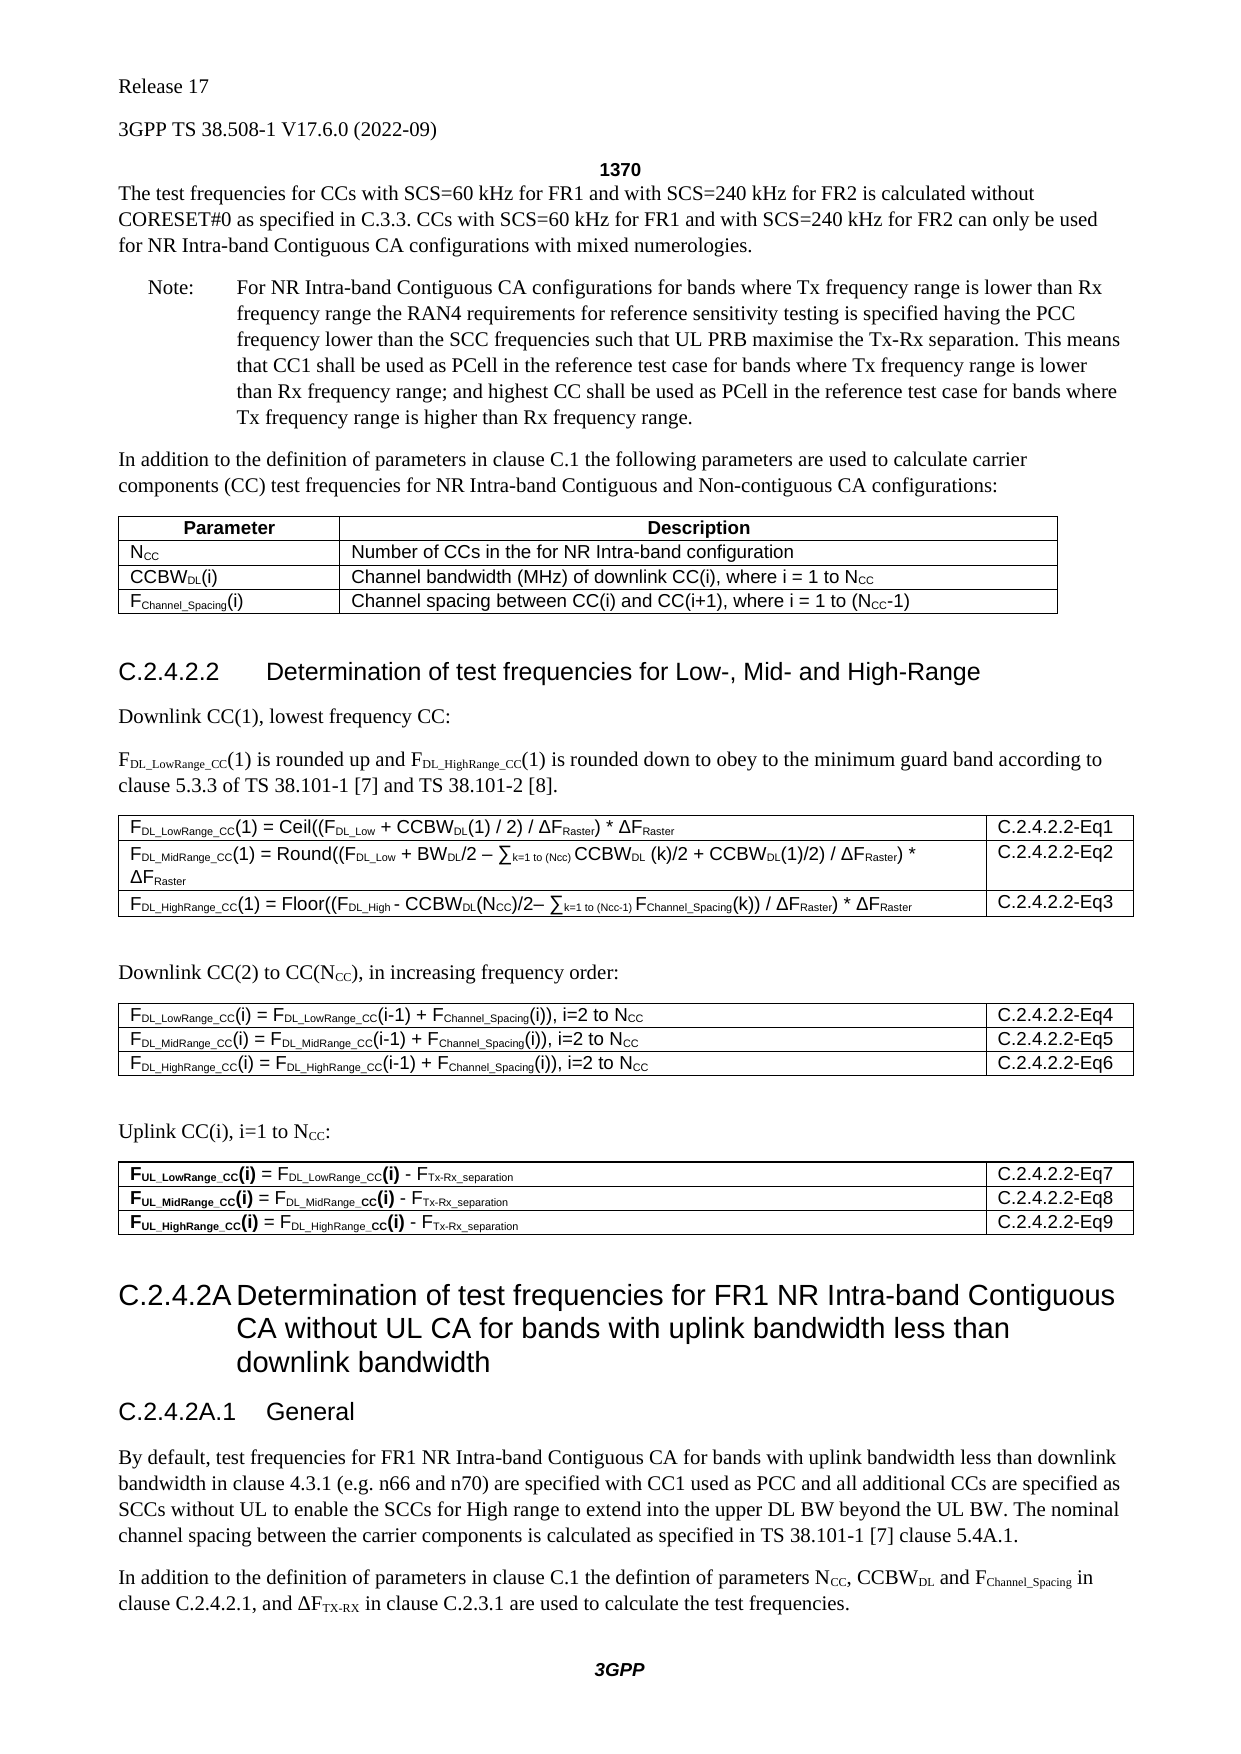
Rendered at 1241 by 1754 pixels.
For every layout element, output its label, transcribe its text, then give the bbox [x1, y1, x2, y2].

text Note: For NR Intra-band Contiguous CA configurations for bands where Tx frequency range is lower than Rx frequency range the RAN4 requirements for reference sensitivity testing is specified having the PCC frequency lower than the SCC frequencies such that UL PRB maximise the Tx-Rx separation. This means that CC1 shall be used as PCell in the reference test case for bands where Tx frequency range is lower than Rx frequency range; and highest CC shall be used as PCell in the reference test case for bands where Tx frequency range is higher than Rx frequency range. [148, 275, 1122, 429]
table_cell FDL_MidRange_CC(1) = Round((FDL_Low + BWDL/2 – ∑k=1 to (Ncc) CCBWDL (k)/2 + CCBWDL(1)/2) / ΔFRaster) * ΔFRaster [119, 841, 986, 889]
table_header Parameter [119, 517, 339, 540]
table_header C.2.4.2.2-Eq4 [987, 1004, 1133, 1027]
table_cell C.2.4.2.2-Eq3 [987, 891, 1133, 916]
table_cell FDL_MidRange_CC(i) = FDL_MidRange_CC(i-1) + FChannel_Spacing(i)), i=2 to NCC [119, 1028, 986, 1051]
table_cell NCC [119, 541, 339, 564]
text Uplink CC(i), i=1 to NCC: [118, 1119, 1122, 1143]
table_cell C.2.4.2.2-Eq2 [987, 841, 1133, 889]
text FDL_LowRange_CC(1) is rounded up and FDL_HighRange_CC(1) is rounded down to obey to the minimum guard band according to clause 5.3.3 of TS 38.101-1 [7] and TS 38.101-2 [8]. [118, 747, 1122, 797]
text In addition to the definition of parameters in clause C.1 the following parameters are used to calculate carrier components (CC) test frequencies for NR Intra-band Contiguous and Non-contiguous CA configurations: [118, 447, 1122, 497]
text The test frequencies for CCs with SCS=60 kHz for FR1 and with SCS=240 kHz for FR2 is calculated without CORESET#0 as specified in C.3.3. CCs with SCS=60 kHz for FR1 and with SCS=240 kHz for FR2 can only be used for NR Intra-band Contiguous CA configurations with mixed numerologies. [118, 181, 1122, 257]
table_header FDL_LowRange_CC(1) = Ceil((FDL_Low + CCBWDL(1) / 2) / ΔFRaster) * ΔFRaster [119, 816, 986, 839]
table_cell C.2.4.2.2-Eq5 [987, 1028, 1133, 1051]
table_header FUL_LowRange_CC(i) = FDL_LowRange_CC(i) - FTx-Rx_separation [119, 1163, 986, 1186]
table_header FDL_LowRange_CC(i) = FDL_LowRange_CC(i-1) + FChannel_Spacing(i)), i=2 to NCC [119, 1004, 986, 1027]
table_cell CCBWDL(i) [119, 566, 339, 589]
subtitle C.2.4.2A Determination of test frequencies for FR1 NR Intra-band Contiguous CA without UL CA for bands with uplink bandwidth less than downlink bandwidth [118, 1278, 1122, 1378]
text Downlink CC(1), lowest frequency CC: [118, 704, 1122, 728]
text Downlink CC(2) to CC(NCC), in increasing frequency order: [118, 960, 1122, 984]
text In addition to the definition of parameters in clause C.1 the defintion of parameters NCC, CCBWDL and FChannel_Spacing in clause C.2.4.2.1, and ΔFTX-RX in clause C.2.3.1 are used to calculate the test frequencies. [118, 1565, 1122, 1615]
table_cell Number of CCs in the for NR Intra-band configuration [340, 541, 1057, 564]
subtitle C.2.4.2A.1 General [118, 1397, 1122, 1426]
table_cell FUL_MidRange_CC(i) = FDL_MidRange_CC(i) - FTx-Rx_separation [119, 1187, 986, 1210]
subtitle C.2.4.2.2 Determination of test frequencies for Low-, Mid- and High-Range [118, 657, 1122, 685]
table_cell C.2.4.2.2-Eq9 [987, 1211, 1133, 1234]
table_cell C.2.4.2.2-Eq6 [987, 1052, 1133, 1075]
text By default, test frequencies for FR1 NR Intra-band Contiguous CA for bands with uplink bandwidth less than downlink bandwidth in clause 4.3.1 (e.g. n66 and n70) are specified with CC1 used as PCC and all additional CCs are specified as SCCs without UL to enable the SCCs for High range to extend into the upper DL BW beyond the UL BW. The nominal channel spacing between the carrier components is calculated as specified in TS 38.101-1 [7] clause 5.4A.1. [118, 1445, 1122, 1547]
table_header C.2.4.2.2-Eq7 [987, 1163, 1133, 1186]
table_cell C.2.4.2.2-Eq8 [987, 1187, 1133, 1210]
table_cell FUL_HighRange_CC(i) = FDL_HighRange_CC(i) - FTx-Rx_separation [119, 1211, 986, 1234]
table_cell FChannel_Spacing(i) [119, 590, 339, 613]
table_cell FDL_HighRange_CC(i) = FDL_HighRange_CC(i-1) + FChannel_Spacing(i)), i=2 to NCC [119, 1052, 986, 1075]
table_cell Channel spacing between CC(i) and CC(i+1), where i = 1 to (NCC-1) [340, 590, 1057, 613]
table_header C.2.4.2.2-Eq1 [987, 816, 1133, 839]
table_header Description [340, 517, 1057, 540]
table_cell Channel bandwidth (MHz) of downlink CC(i), where i = 1 to NCC [340, 566, 1057, 589]
table_cell FDL_HighRange_CC(1) = Floor((FDL_High - CCBWDL(NCC)/2– ∑k=1 to (Ncc-1) FChannel_Spacing(k)) / ΔFRaster) * ΔFRaster [119, 891, 986, 916]
